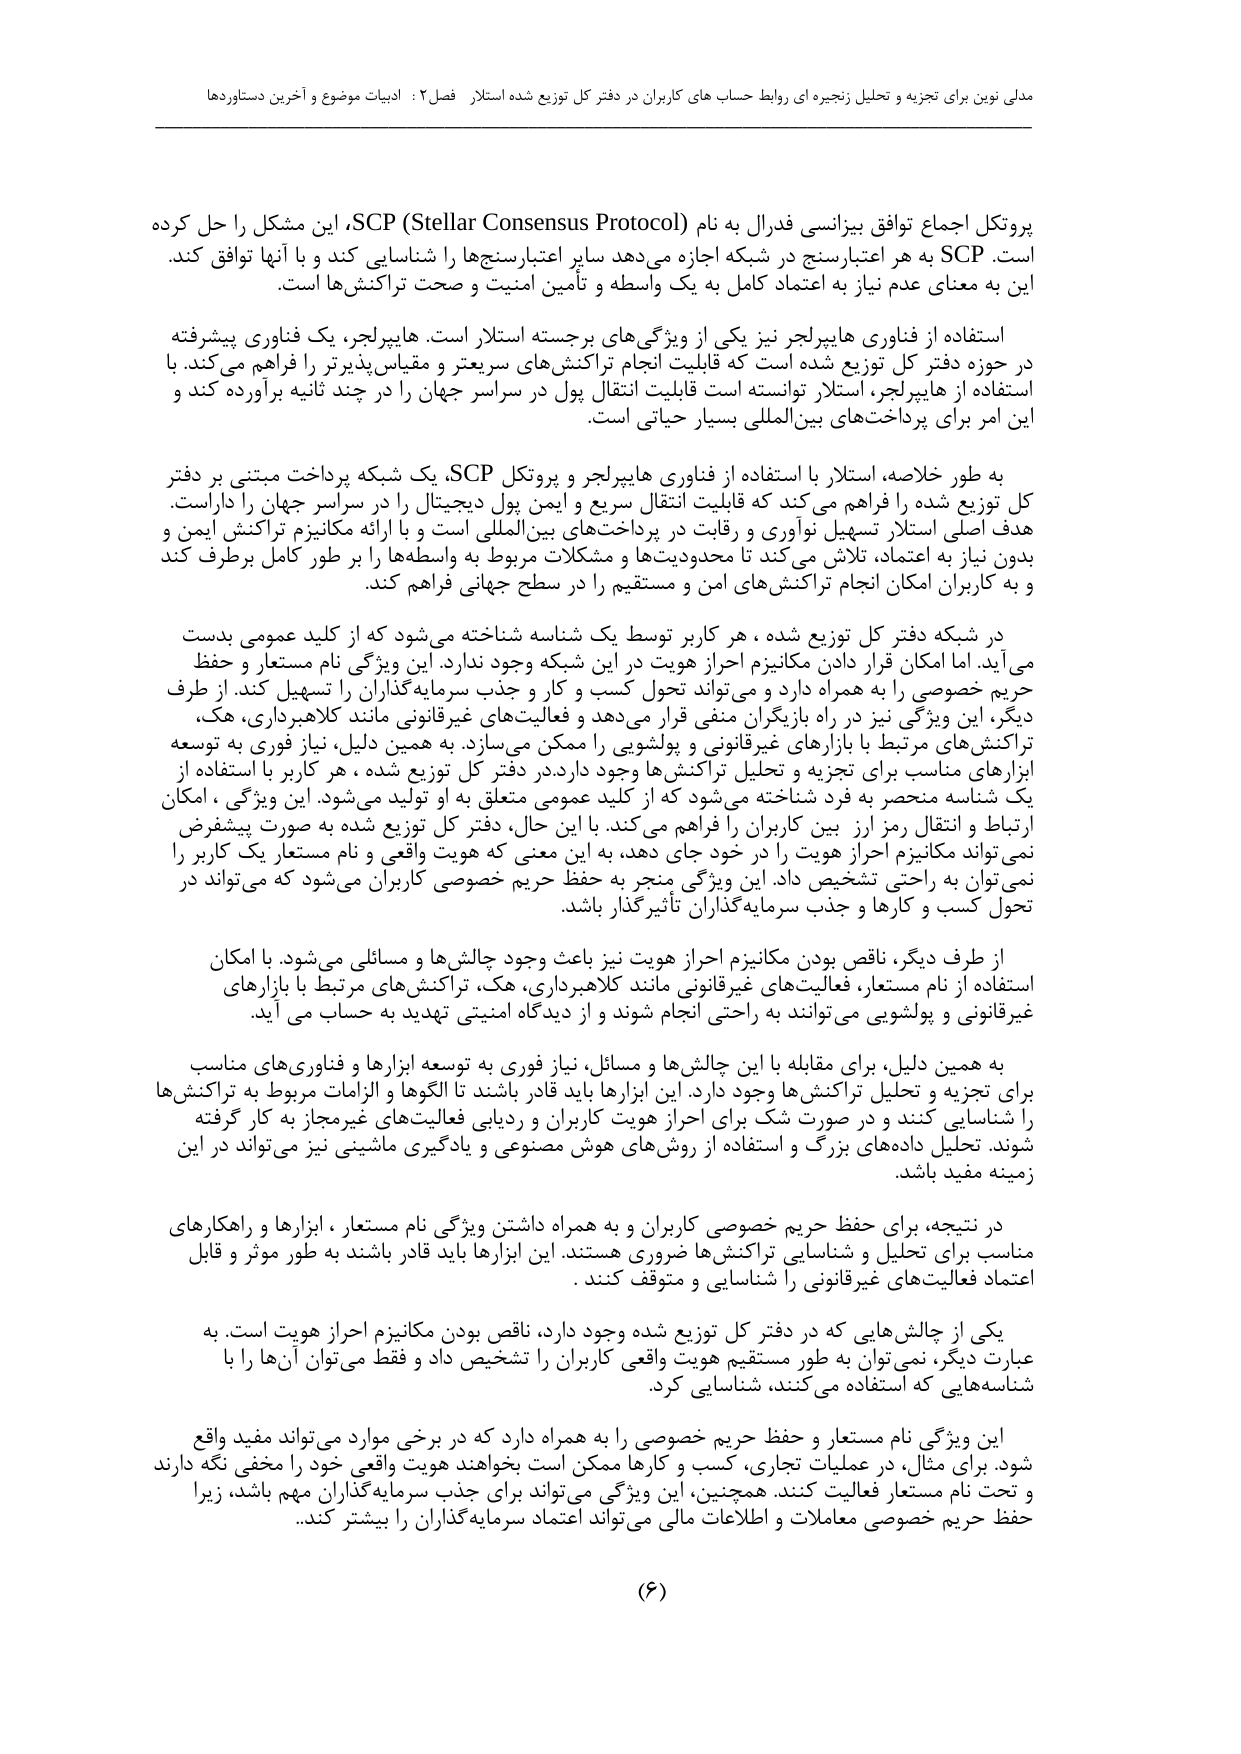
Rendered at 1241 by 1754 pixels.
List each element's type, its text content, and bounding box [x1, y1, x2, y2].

text به همین دلیل، برای مقابله با این چالش‌ها و مسائل، نیاز فوری به توسعه ابزارها و فناوری‌های مناسب برای تجزیه و تحلیل تراکنش‌ها وجود دارد. این ابزارها باید قادر باشند تا الگوها و الزامات مربوط به تراکنش‌ها را شناسایی کنند و در صورت شک برای احراز هویت کاربران و ردیابی فعالیت‌های غیرمجاز به کار گرفته شوند. تحلیل داده‌های بزرگ و استفاده از روش‌های هوش مصنوعی و یادگیری ماشینی نیز می‌تواند در این زمینه مفید باشد. [147, 1053, 1033, 1188]
text در شبکه دفتر کل توزیع شده ، هر کاربر توسط یک شناسه شناخته می‌شود که از کلید عمومی بدست می‌آید. اما امکان قرار دادن مکانیزم احراز هویت در این شبکه وجود ندارد. این ویژگی نام مستعار و حفظ حریم خصوصی را به همراه دارد و می‌تواند تحول کسب و کار و جذب سرمایه‌گذاران را تسهیل کند. از طرف دیگر، این ویژگی نیز در راه بازیگران منفی قرار می‌دهد و فعالیت‌های غیرقانونی مانند کلاهبرداری، هک، تراکنش‌های مرتبط با بازارهای غیرقانونی و پولشویی را ممکن می‌سازد. به همین دلیل، نیاز فوری به توسعه ابزارهای مناسب برای تجزیه و تحلیل تراکنش‌ها وجود دارد.در دفتر کل توزیع شده ، هر کاربر با استفاده از یک شناسه منحصر به فرد شناخته می‌شود که از کلید عمومی متعلق به او تولید می‌شود. این ویژگی ، امکان ارتباط و انتقال رمز ارز بین کاربران را فراهم می‌کند. با این حال، دفتر کل توزیع شده به صورت پیشفرض نمی‌تواند مکانیزم احراز هویت را در خود جای دهد، به این معنی که هویت واقعی و نام مستعار یک کاربر را نمی‌توان به راحتی تشخیص داد. این ویژگی منجر به حفظ حریم خصوصی کاربران می‌شود که می‌تواند در تحول کسب و کارها و جذب سرمایه‌گذاران تأثیرگذار باشد. [147, 623, 1033, 921]
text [147, 207, 1033, 299]
text از طرف دیگر، ناقص بودن مکانیزم احراز هویت نیز باعث وجود چالش‌ها و مسائلی می‌شود. با امکان استفاده از نام مستعار، فعالیت‌های غیرقانونی مانند کلاهبرداری، هک، تراکنش‌های مرتبط با بازارهای غیرقانونی و پولشویی می‌توانند به راحتی انجام شوند و از دیدگاه امنیتی تهدید به حساب می آید. [147, 946, 1033, 1028]
text استفاده از فناوری هایپرلجر نیز یکی از ویژگی‌های برجسته استلار است. هایپرلجر، یک فناوری پیشرفته در حوزه دفتر کل توزیع شده است که قابلیت انجام تراکنش‌های سریعتر و مقیاس‌پذیرتر را فراهم می‌کند. با استفاده از هایپرلجر، استلار توانسته است قابلیت انتقال پول در سراسر جهان را در چند ثانیه برآورده کند و این امر برای پرداخت‌های بین‌المللی بسیار حیاتی است. [147, 324, 1033, 433]
text به طور خلاصه، استلار با استفاده از فناوری هایپرلجر و پروتکل SCP، یک شبکه پرداخت مبتنی بر دفتر کل توزیع شده را فراهم می‌کند که قابلیت انتقال سریع و ایمن پول دیجیتال را در سراسر جهان را داراست. هدف اصلی استلار تسهیل نوآوری و رقابت در پرداخت‌های بین‌المللی است و با ارائه مکانیزم تراکنش ایمن و بدون نیاز به اعتماد، تلاش می‌کند تا محدودیت‌ها و مشکلات مربوط به واسطه‌ها را بر طور کامل برطرف کند و به کاربران امکان انجام تراکنش‌های امن و مستقیم را در سطح جهانی فراهم کند. [147, 458, 1033, 598]
text یکی از چالش‌هایی که در دفتر کل توزیع شده وجود دارد، ناقص بودن مکانیزم احراز هویت است. به عبارت دیگر، نمی‌توان به طور مستقیم هویت واقعی کاربران را تشخیص داد و فقط می‌توان آن‌ها را با شناسه‌هایی که استفاده می‌کنند، شناسایی کرد. [147, 1319, 1033, 1401]
text این ویژگی نام مستعار و حفظ حریم خصوصی را به همراه دارد که در برخی موارد می‌تواند مفید واقع شود. برای مثال، در عملیات تجاری، کسب و کارها ممکن است بخواهند هویت واقعی خود را مخفی نگه دارند و تحت نام مستعار فعالیت کنند. همچنین، این ویژگی می‌تواند برای جذب سرمایه‌گذاران مهم باشد، زیرا حفظ حریم خصوصی معاملات و اطلاعات مالی می‌تواند اعتماد سرمایه‌گذاران را بیشتر کند.. [147, 1426, 1033, 1534]
text در نتیجه، برای حفظ حریم خصوصی کاربران و به همراه داشتن ویژگی نام مستعار ، ابزارها و راهکارهای مناسب برای تحلیل و شناسایی تراکنش‌ها ضروری هستند. این ابزارها باید قادر باشند به طور موثر و قابل اعتماد فعالیت‌های غیرقانونی را شناسایی و متوقف کنند . [147, 1213, 1033, 1294]
